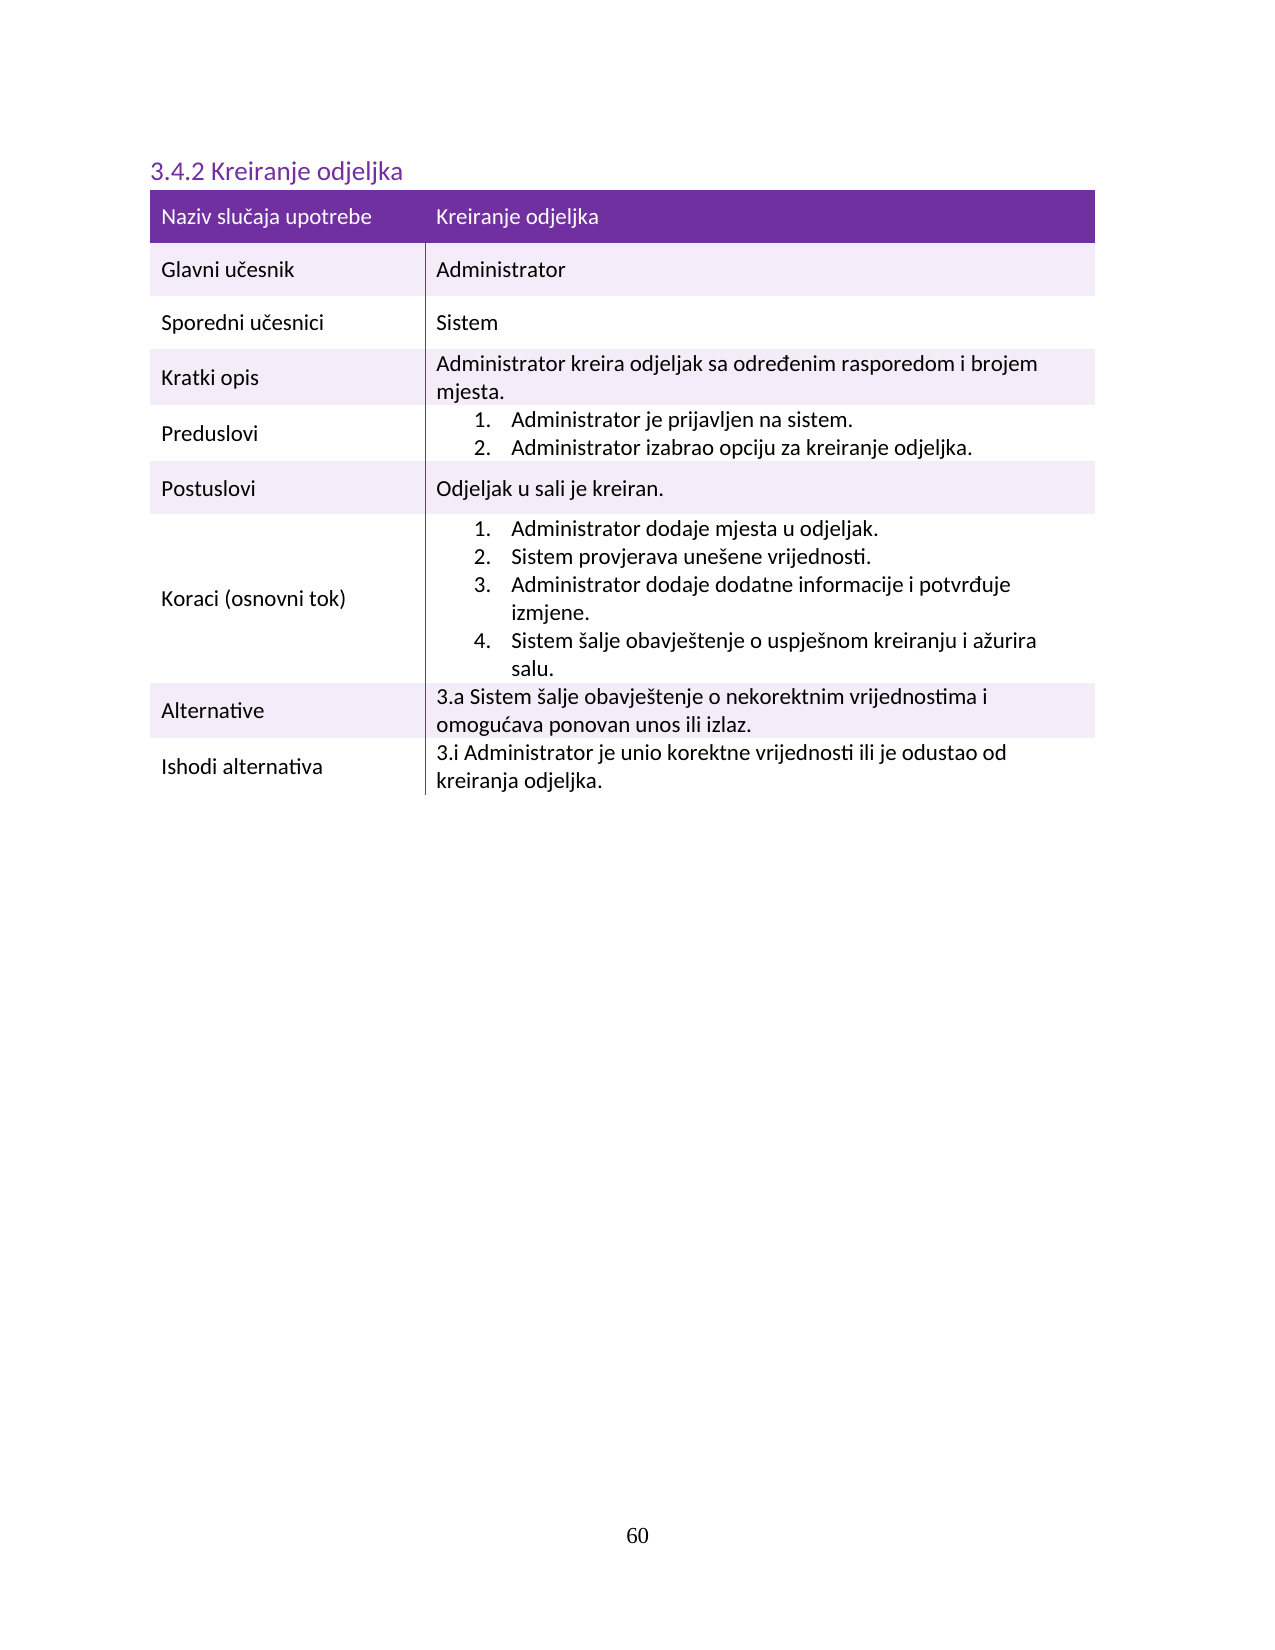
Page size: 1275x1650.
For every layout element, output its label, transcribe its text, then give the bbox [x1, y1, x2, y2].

table_cell Koraci (osnovni tok) [150, 514, 425, 682]
table_cell Postuslovi [150, 461, 425, 514]
table_cell Sistem [426, 296, 1095, 349]
subtitle 3.4.2 Kreiranje odjeljka [150, 154, 1125, 187]
table_header Kreiranje odjeljka [426, 190, 1095, 243]
table_cell Sporedni učesnici [150, 296, 425, 349]
table_cell Glavni učesnik [150, 243, 425, 296]
table_cell Odjeljak u sali je kreiran. [426, 461, 1095, 514]
table_cell Alternative [150, 683, 425, 738]
table_cell Kratki opis [150, 349, 425, 405]
table_cell Ishodi alternativa [150, 739, 425, 794]
table_cell 3.a Sistem šalje obavještenje o nekorektnim vrijednostima i omogućava ponovan unos ili izlaz. [426, 683, 1095, 738]
table_cell Administrator [426, 243, 1095, 296]
table_cell 3.i Administrator je unio korektne vrijednosti ili je odustao od kreiranja odjeljka. [426, 739, 1095, 794]
table_cell Administrator je prijavljen na sistem. Administrator izabrao opciju za kreiranje odjeljka. [426, 405, 1095, 461]
table_cell Administrator dodaje mjesta u odjeljak. Sistem provjerava unešene vrijednosti. Administrator dodaje dodatne informacije i potvrđuje izmjene. Sistem šalje obavještenje o uspješnom kreiranju i ažurira salu. [426, 514, 1095, 682]
table_cell Administrator kreira odjeljak sa određenim rasporedom i brojem mjesta. [426, 349, 1095, 405]
table_cell Preduslovi [150, 405, 425, 461]
table_header Naziv slučaja upotrebe [150, 190, 425, 243]
